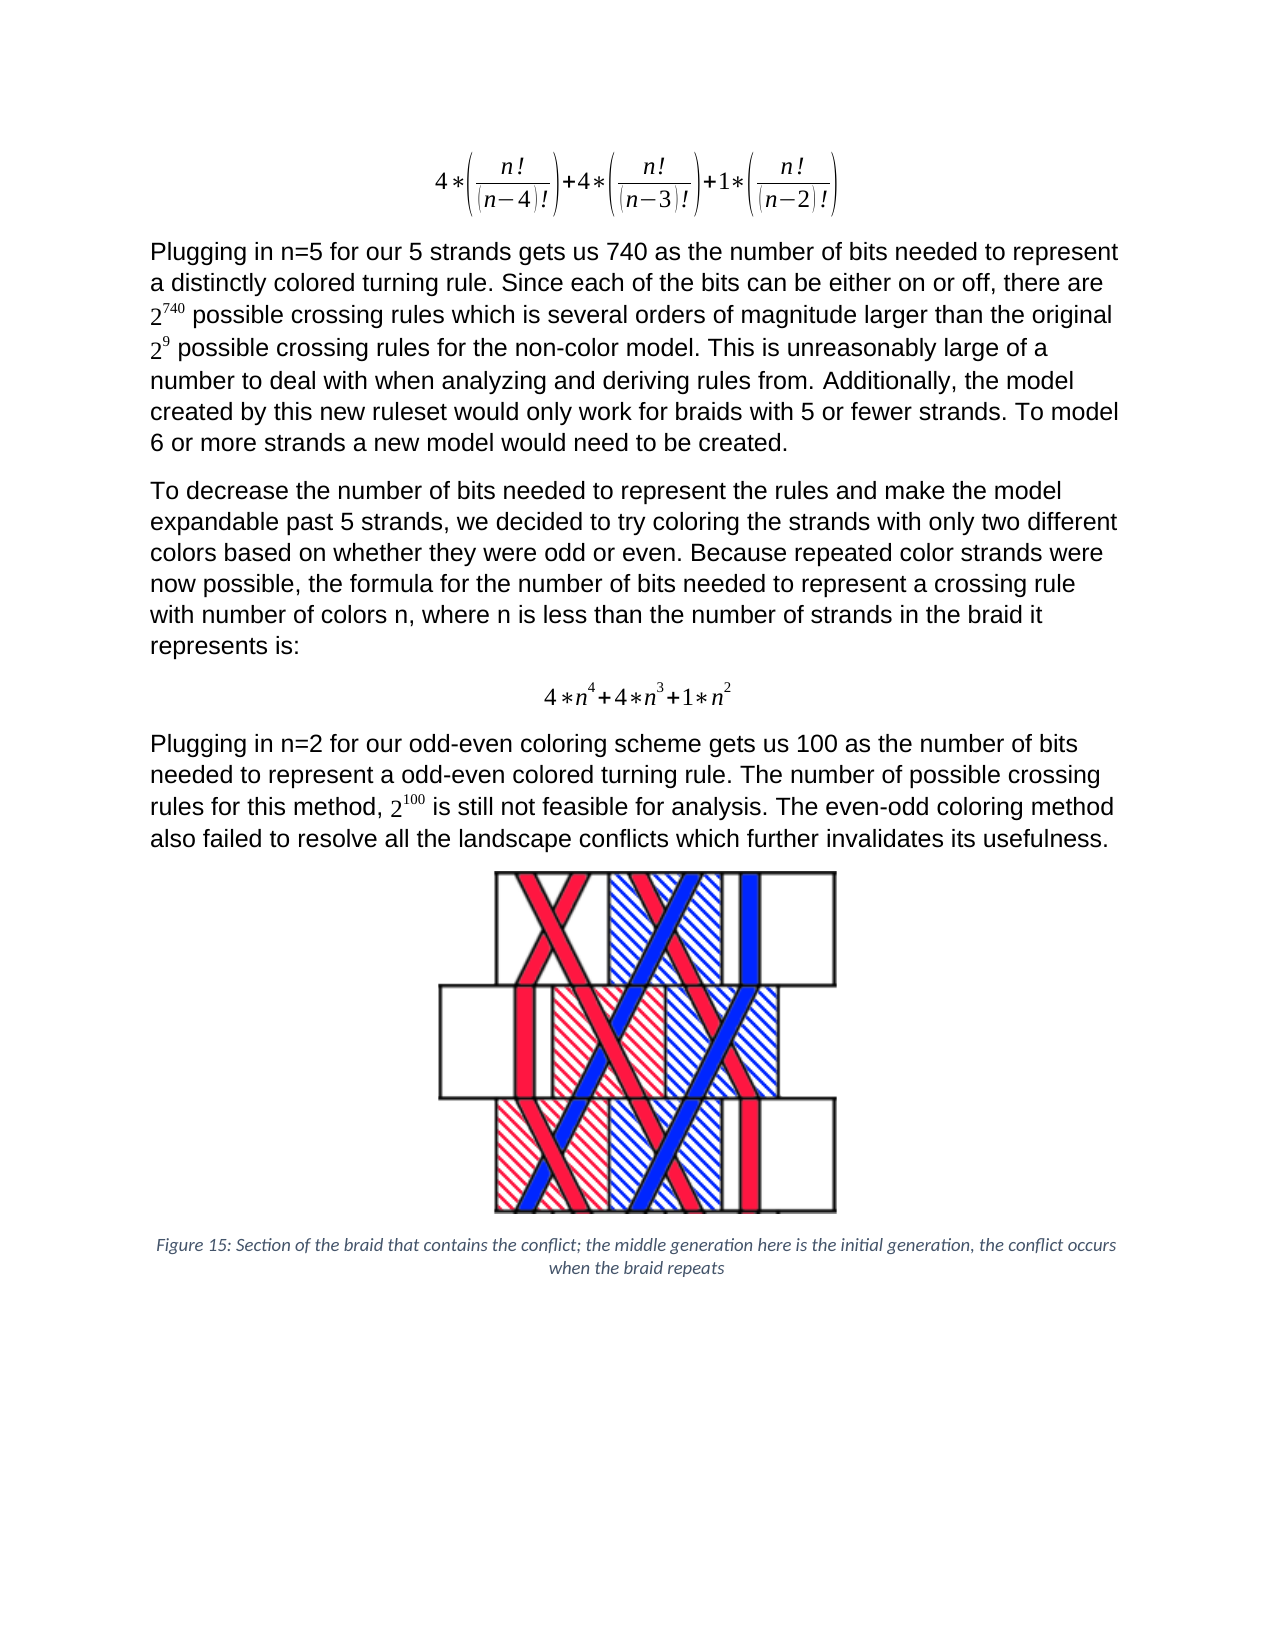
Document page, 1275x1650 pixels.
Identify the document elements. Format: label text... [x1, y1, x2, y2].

text Figure 15: Section of the braid that contains the conflict; the middle generation here is the initial generation, the conflict occurs when the braid repeats [150, 1233, 1125, 1279]
text Plugging in n=2 for our odd-even coloring scheme gets us 100 as the number of bits needed to represent a odd-even colored turning rule. The number of possible crossing rules for this method, is still not feasible for analysis. The even-odd coloring method also failed to resolve all the landscape conflicts which further invalidates its usefulness. [150, 729, 1125, 853]
text To decrease the number of bits needed to represent the rules and make the model expandable past 5 strands, we decided to try coloring the strands with only two different colors based on whether they were odd or even. Because repeated color strands were now possible, the formula for the number of bits needed to represent a crossing rule with number of colors n, where n is less than the number of strands in the braid it represents is: [150, 476, 1125, 660]
picture [438, 871, 837, 1214]
text Plugging in n=5 for our 5 strands gets us 740 as the number of bits needed to represent a distinctly colored turning rule. Since each of the bits can be either on or off, there are possible crossing rules which is several orders of magnitude larger than the original possible crossing rules for the non-color model. This is unreasonably large of a number to deal with when analyzing and deriving rules from. Additionally, the model created by this new ruleset would only work for braids with 5 or fewer strands. To model 6 or more strands a new model would need to be created. [150, 237, 1125, 457]
